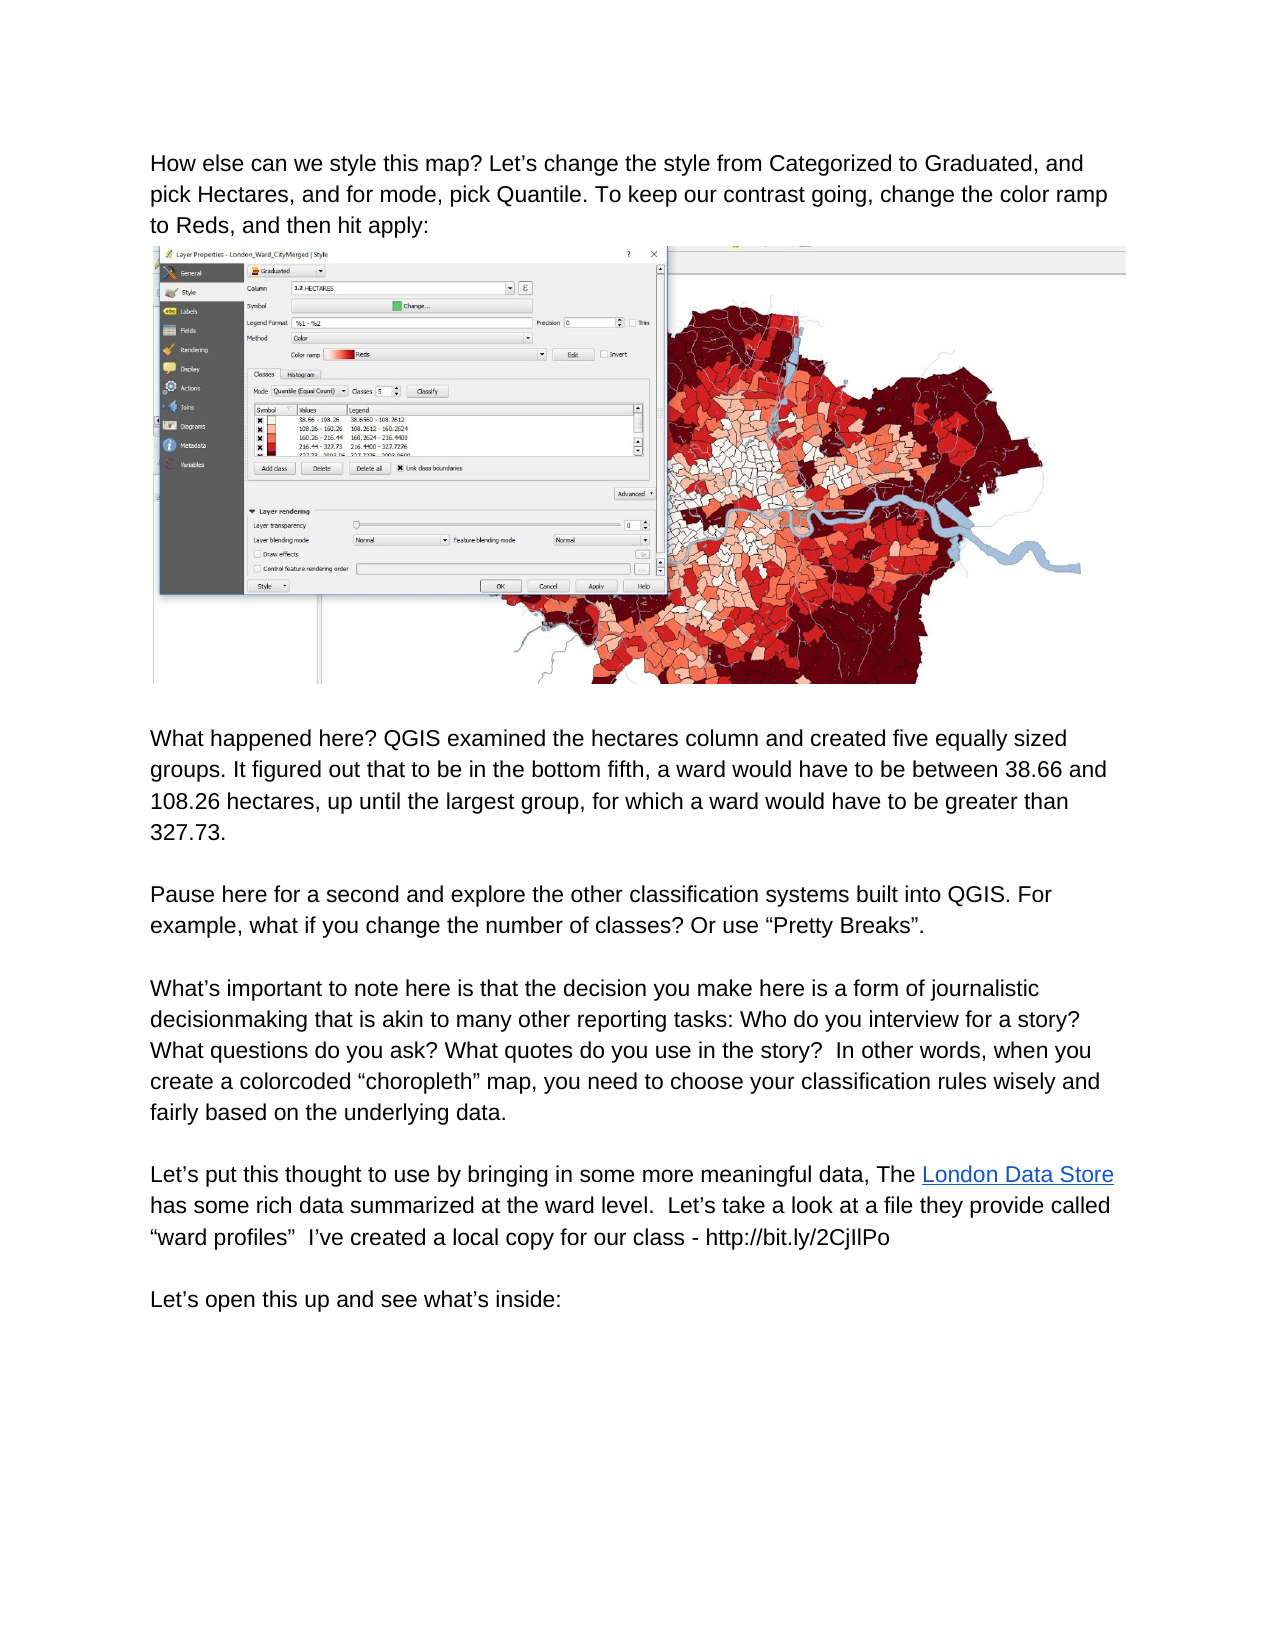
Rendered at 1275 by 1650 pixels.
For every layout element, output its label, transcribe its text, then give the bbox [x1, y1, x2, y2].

text 327.73. [150, 819, 1142, 845]
text Let’s put this thought to use by bringing in some more meaningful data, The London Data Store has some rich data summarized at the ward level. Let’s take a look at a file they provide called “ward profiles” ­­ I’ve created a local copy for our class - http://bit.ly/2CjIlPo [150, 1161, 1119, 1250]
text Let’s open this up and see what’s inside: [150, 1286, 1119, 1312]
text What happened here? QGIS examined the hectares column and created five equally sized groups. It figured out that to be in the bottom fifth, a ward would have to be between 38.66 and [150, 725, 1112, 783]
text Pause here for a second and explore the other classification systems built into QGIS. For example, what if you change the number of classes? Or use “Pretty Breaks”. [150, 881, 1057, 939]
text What’s important to note here is that the decision you make here is a form of journalistic decision­making that is akin to many other reporting tasks: Who do you interview for a story? What questions do you ask? What quotes do you use in the story? In other words, when you create a color­coded “choropleth” map, you need to choose your classification rules wisely and fairly based on the underlying data. [150, 975, 1113, 1125]
picture [153, 246, 1127, 684]
text 108.26 hectares, up until the largest group, for which a ward would have to be greater than [150, 788, 1142, 814]
text How else can we style this map? Let’s change the style from Categorized to Graduated, and pick Hectares, and for mode, pick Quantile. To keep our contrast going, change the color ramp to Reds, and then hit apply: [150, 150, 1111, 239]
